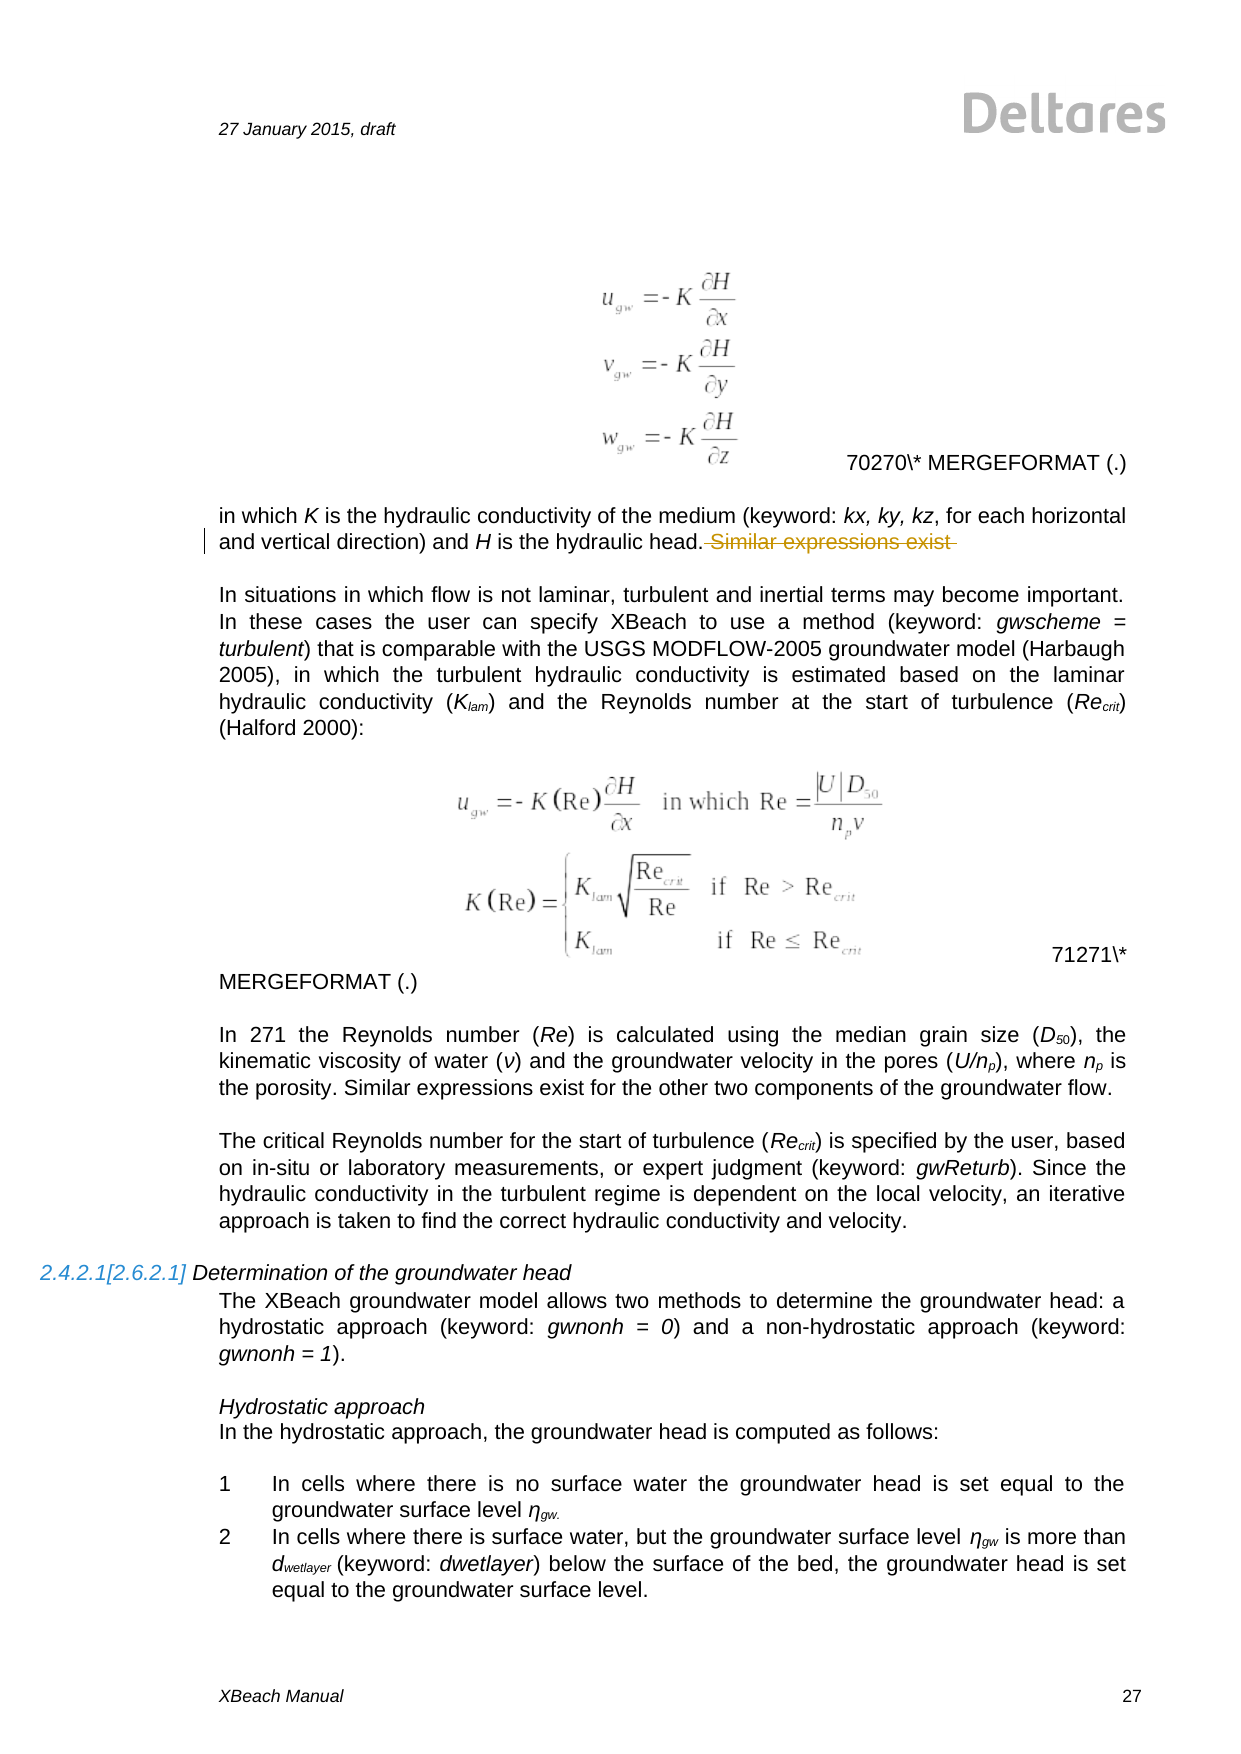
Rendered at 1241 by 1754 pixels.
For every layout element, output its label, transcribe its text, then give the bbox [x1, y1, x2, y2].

list In cells where there is no surface water the groundwater head is set equal to the groundwater surface level ηgw. [218, 1469, 1126, 1522]
text In the hydrostatic approach, the groundwater head is computed as follows: [218, 1419, 1126, 1444]
text Hydrostatic approach [218, 1392, 1126, 1419]
text In situations in which flow is not laminar, turbulent and inertial terms may become important. In these cases the user can specify XBeach to use a method (keyword: gwscheme = turbulent) that is comparable with the USGS MODFLOW-2005 groundwater model (Harbaugh 2005), in which the turbulent hydraulic conductivity is estimated based on the laminar hydraulic conductivity (Klam) and the Reynolds number at the start of turbulence (Recrit) (Halford 2000): [218, 581, 1126, 740]
text In the Reynolds number (Re) is calculated using the median grain size (D50), the kinematic viscosity of water (ν) and the groundwater velocity in the pores (U/np), where np is the porosity. Similar expressions exist for the other two components of the groundwater flow. [218, 1021, 1126, 1100]
subtitle Determination of the groundwater head [192, 1259, 1126, 1286]
text in which K is the hydraulic conductivity of the medium (keyword: kx, ky, kz, for each horizontal and vertical direction) and H is the hydraulic head. [218, 501, 1126, 554]
picture [964, 75, 1166, 133]
list In cells where there is surface water, but the groundwater surface level ηgw is more than dwetlayer (keyword: dwetlayer) below the surface of the bed, the groundwater head is set equal to the groundwater surface level. [218, 1522, 1126, 1602]
text The XBeach groundwater model allows two methods to determine the groundwater head: a hydrostatic approach (keyword: gwnonh = 0) and a non-hydrostatic approach (keyword: gwnonh = 1). [218, 1286, 1126, 1366]
text The critical Reynolds number for the start of turbulence (Recrit) is specified by the user, based on in-situ or laboratory measurements, or expert judgment (keyword: gwReturb). Since the hydraulic conductivity in the turbulent regime is dependent on the local velocity, an iterative approach is taken to find the correct hydraulic conductivity and velocity. [218, 1127, 1126, 1233]
